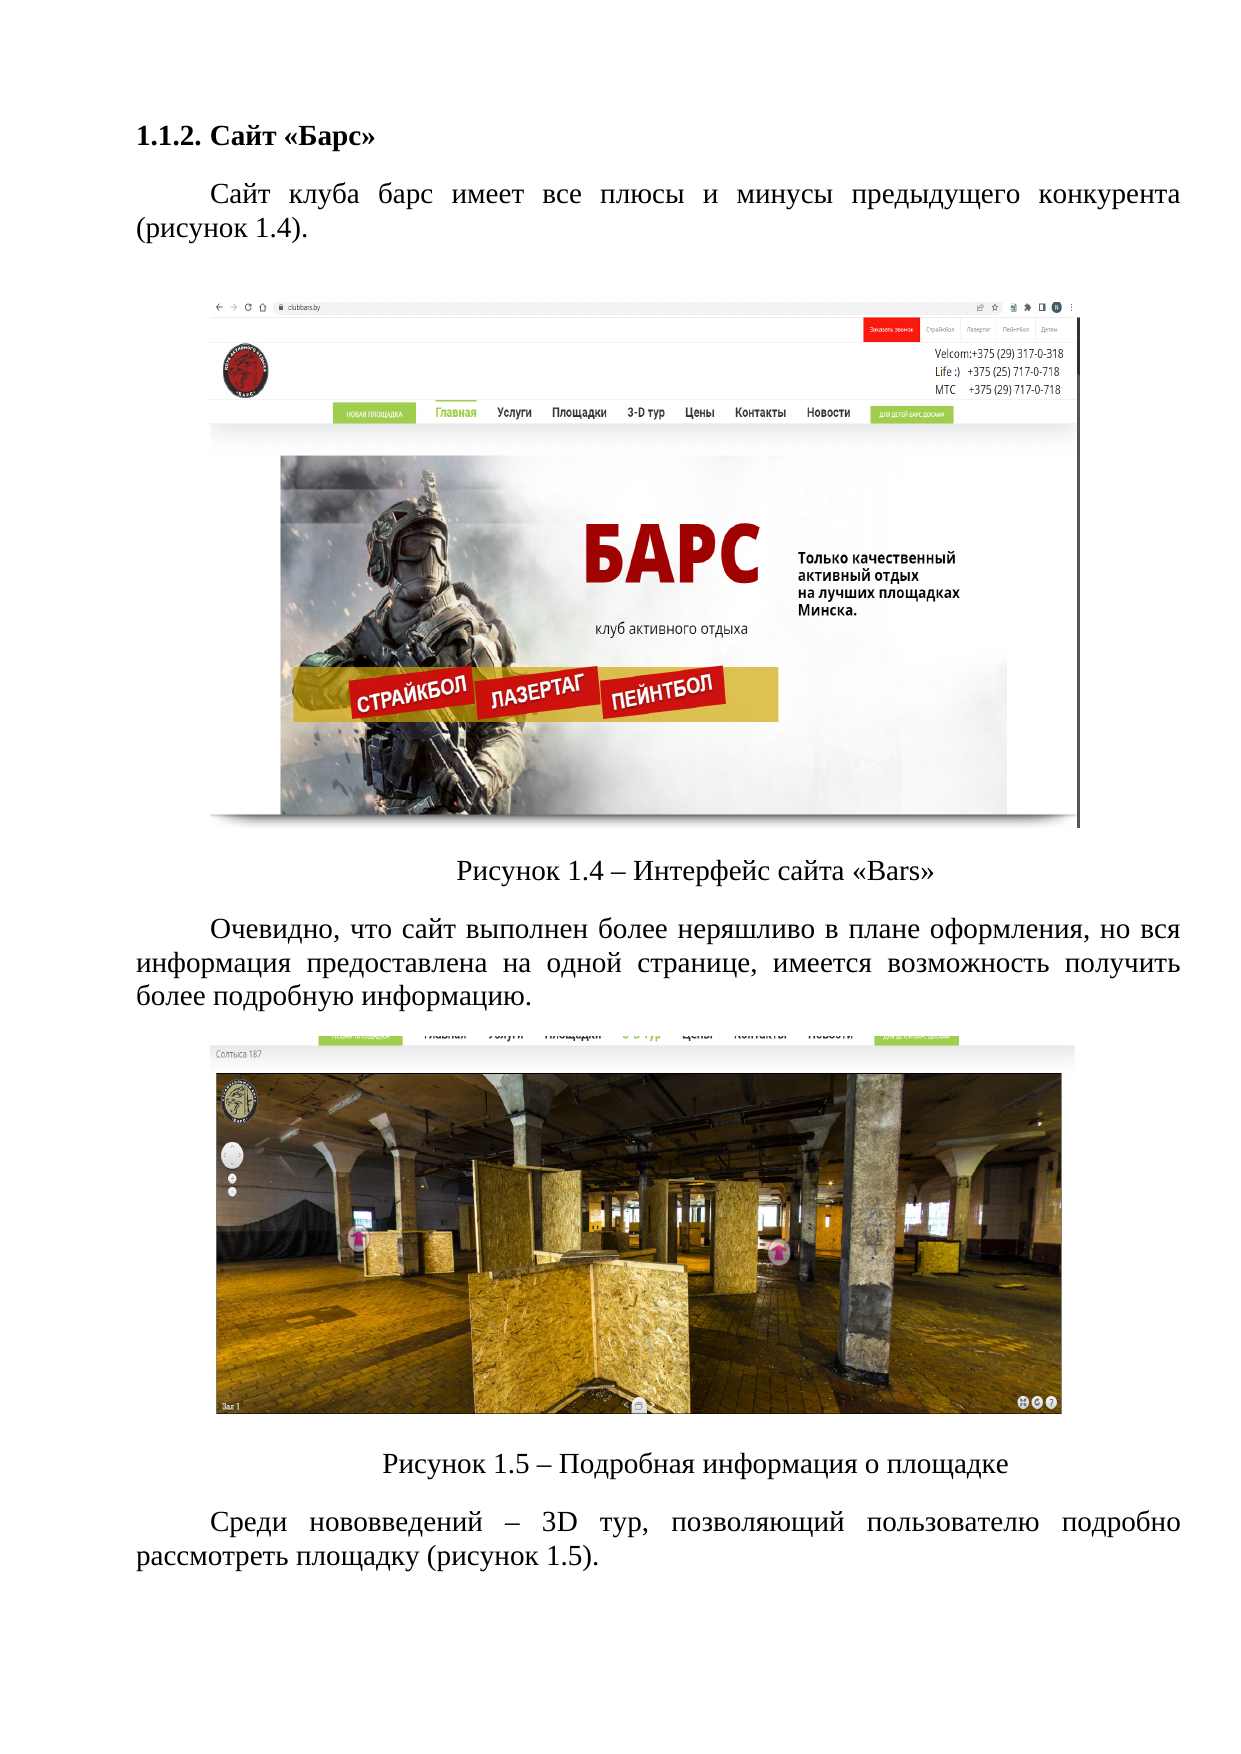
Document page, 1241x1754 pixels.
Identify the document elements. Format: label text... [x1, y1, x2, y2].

picture [209, 1036, 1076, 1421]
text Сайт клуба барс имеет все плюсы и минусы предыдущего конкурента (рисунок 1.4). [136, 177, 1181, 244]
text Рисунок 1.4 – Интерфейс сайта «Bars» [136, 853, 1181, 886]
picture [209, 302, 1080, 828]
text Очевидно, что сайт выполнен более неряшливо в плане оформления, но вся информация предоставлена на одной странице, имеется возможность получить более подробную информацию. [136, 911, 1181, 1012]
subtitle Сайт «Барс» [136, 118, 1181, 152]
text Среди нововведений – 3D тур, позволяющий пользователю подробно рассмотреть площадку (рисунок 1.5). [136, 1504, 1181, 1571]
text Рисунок 1.5 – Подробная информация о площадке [136, 1446, 1181, 1479]
